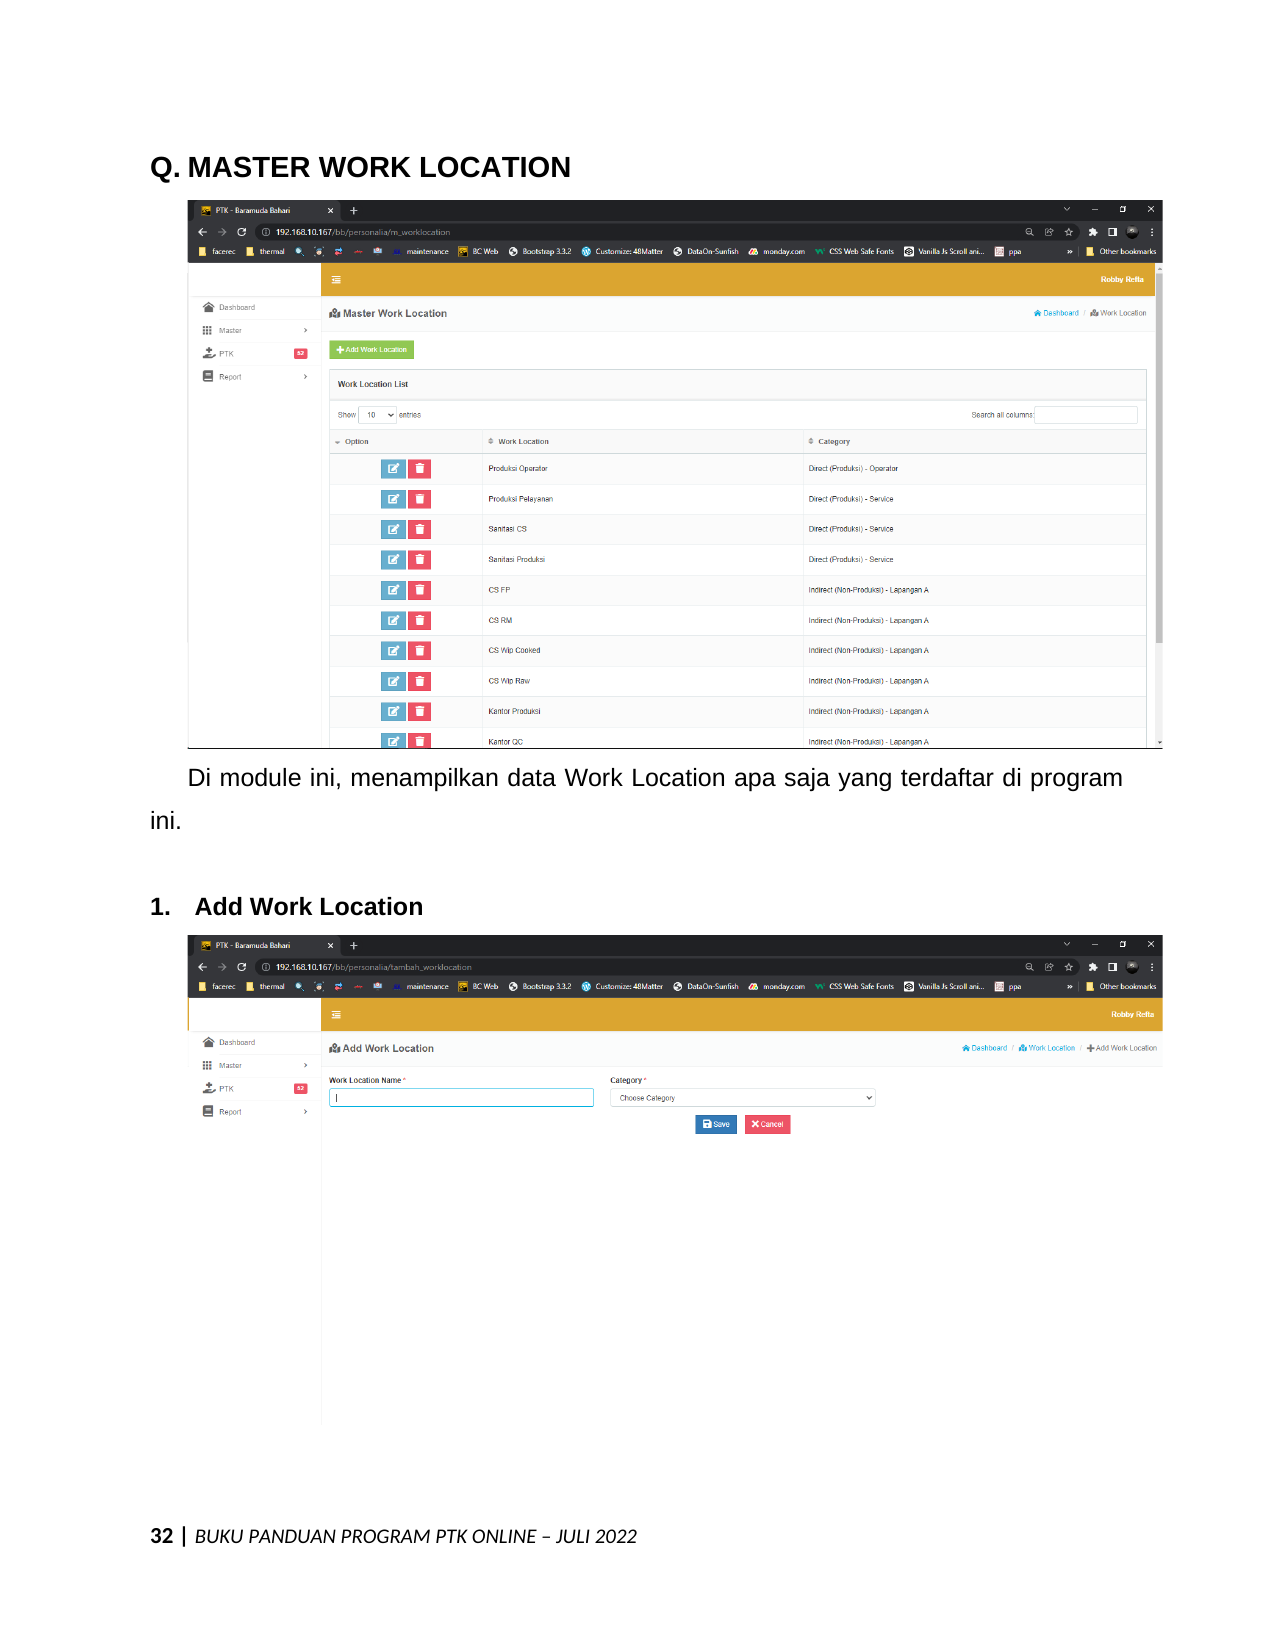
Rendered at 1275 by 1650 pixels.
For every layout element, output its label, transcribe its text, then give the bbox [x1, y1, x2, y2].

picture [187, 200, 1163, 749]
text Di module ini, menampilkan data Work Location apa saja yang terdaftar di program ini. [150, 763, 1125, 834]
picture [187, 935, 1163, 1425]
list Add Work Location [150, 892, 1125, 921]
list MASTER WORK LOCATION [150, 150, 1125, 183]
